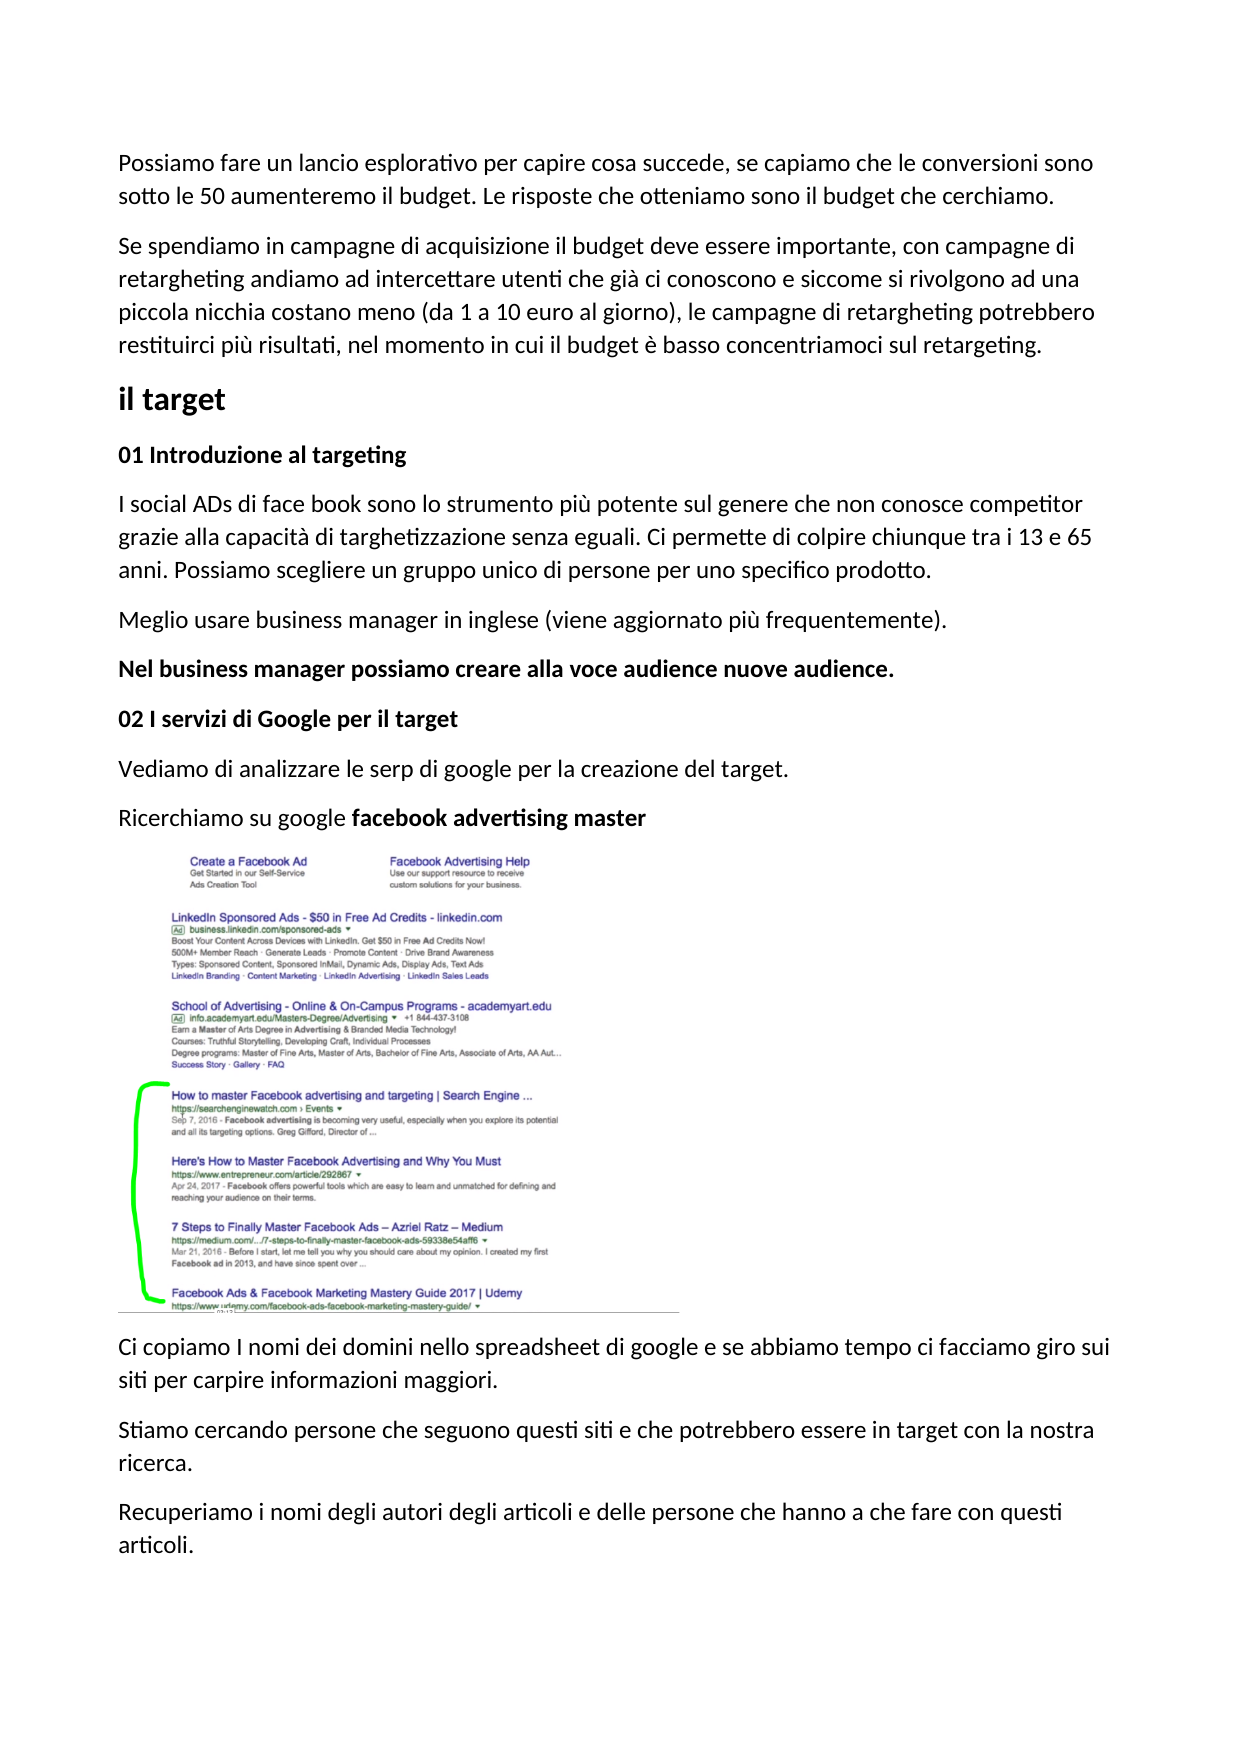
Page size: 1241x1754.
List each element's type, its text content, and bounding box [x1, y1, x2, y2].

text I social ADs di face book sono lo strumento più potente sul genere che non conosce competitor grazie alla capacità di targhetizzazione senza eguali. Ci permette di colpire chiunque tra i 13 e 65 anni. Possiamo scegliere un gruppo unico di persone per uno specifico prodotto. [118, 489, 1122, 585]
text Nel business manager possiamo creare alla voce audience nuove audience. [118, 654, 1122, 684]
text Se spendiamo in campagne di acquisizione il budget deve essere importante, con campagne di retargheting andiamo ad intercettare utenti che già ci conoscono e siccome si rivolgono ad una piccola nicchia costano meno (da 1 a 10 euro al giorno), le campagne di retargheting potrebbero restituirci più risultati, nel momento in cui il budget è basso concentriamoci sul retargeting. [118, 230, 1122, 359]
text Vediamo di analizzare le serp di google per la creazione del target. [118, 753, 1122, 783]
text Recuperiamo i nomi degli autori degli articoli e delle persone che hanno a che fare con questi articoli. [118, 1496, 1122, 1560]
picture [118, 852, 680, 1313]
text Meglio usare business manager in inglese (viene aggiornato più frequentemente). [118, 604, 1122, 634]
text Stiamo cercando persone che seguono questi siti e che potrebbero essere in target con la nostra ricerca. [118, 1414, 1122, 1477]
text Ricerchiamo su google facebook advertising master [118, 802, 1122, 833]
text Ci copiamo I nomi dei domini nello spreadsheet di google e se abbiamo tempo ci facciamo giro sui siti per carpire informazioni maggiori. [118, 1331, 1122, 1395]
text Possiamo fare un lancio esplorativo per capire cosa succede, se capiamo che le conversioni sono sotto le 50 aumenteremo il budget. Le risposte che otteniamo sono il budget che cerchiamo. [118, 148, 1122, 211]
text 01 Introduzione al targeting [118, 439, 1122, 469]
text il target [118, 378, 1122, 419]
text 02 I servizi di Google per il target [118, 703, 1122, 734]
